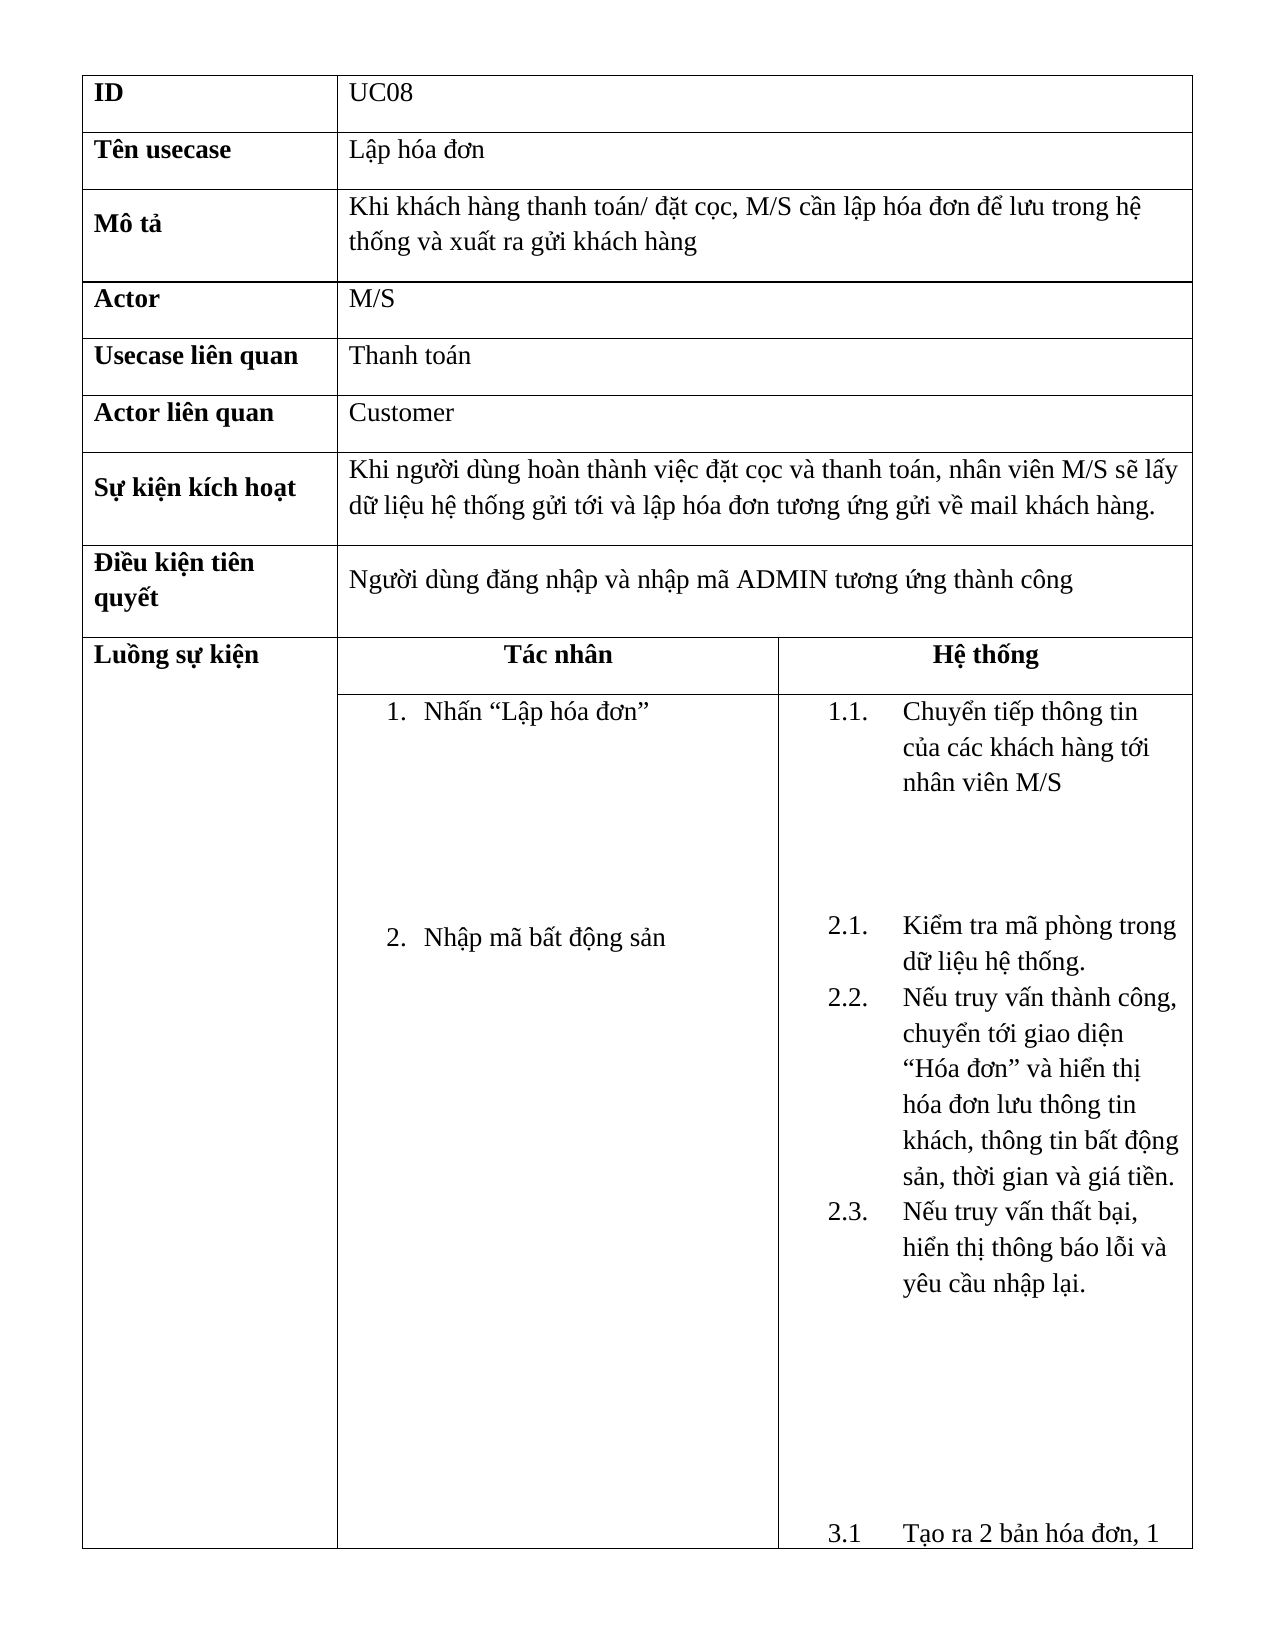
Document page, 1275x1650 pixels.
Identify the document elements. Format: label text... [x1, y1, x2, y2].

table_cell M/S [338, 283, 1192, 338]
table_cell Khi khách hàng thanh toán/ đặt cọc, M/S cần lập hóa đơn để lưu trong hệ thống và xuất ra gửi khách hàng [338, 190, 1192, 281]
table_cell Tên usecase [83, 133, 337, 189]
table_cell Lập hóa đơn [338, 133, 1192, 189]
table_cell Actor liên quan [83, 396, 337, 452]
table_cell Mô tả [83, 190, 337, 281]
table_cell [779, 695, 1192, 1548]
table_cell Thanh toán [338, 339, 1192, 395]
table_cell Hệ thống [779, 638, 1192, 694]
table_cell Usecase liên quan [83, 339, 337, 395]
table_cell Customer [338, 396, 1192, 452]
table_cell Điều kiện tiên quyết [83, 546, 337, 637]
table_cell Actor [83, 283, 337, 338]
table_header UC08 [338, 76, 1192, 132]
table_cell Luồng sự kiện [83, 638, 337, 1548]
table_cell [338, 695, 778, 1548]
table_cell Sự kiện kích hoạt [83, 453, 337, 544]
table_header ID [83, 76, 337, 132]
table_cell Khi người dùng hoàn thành việc đặt cọc và thanh toán, nhân viên M/S sẽ lấy dữ liệu hệ thống gửi tới và lập hóa đơn tương ứng gửi về mail khách hàng. [338, 453, 1192, 544]
table_cell Tác nhân [338, 638, 778, 694]
table_cell Người dùng đăng nhập và nhập mã ADMIN tương ứng thành công [338, 546, 1192, 637]
